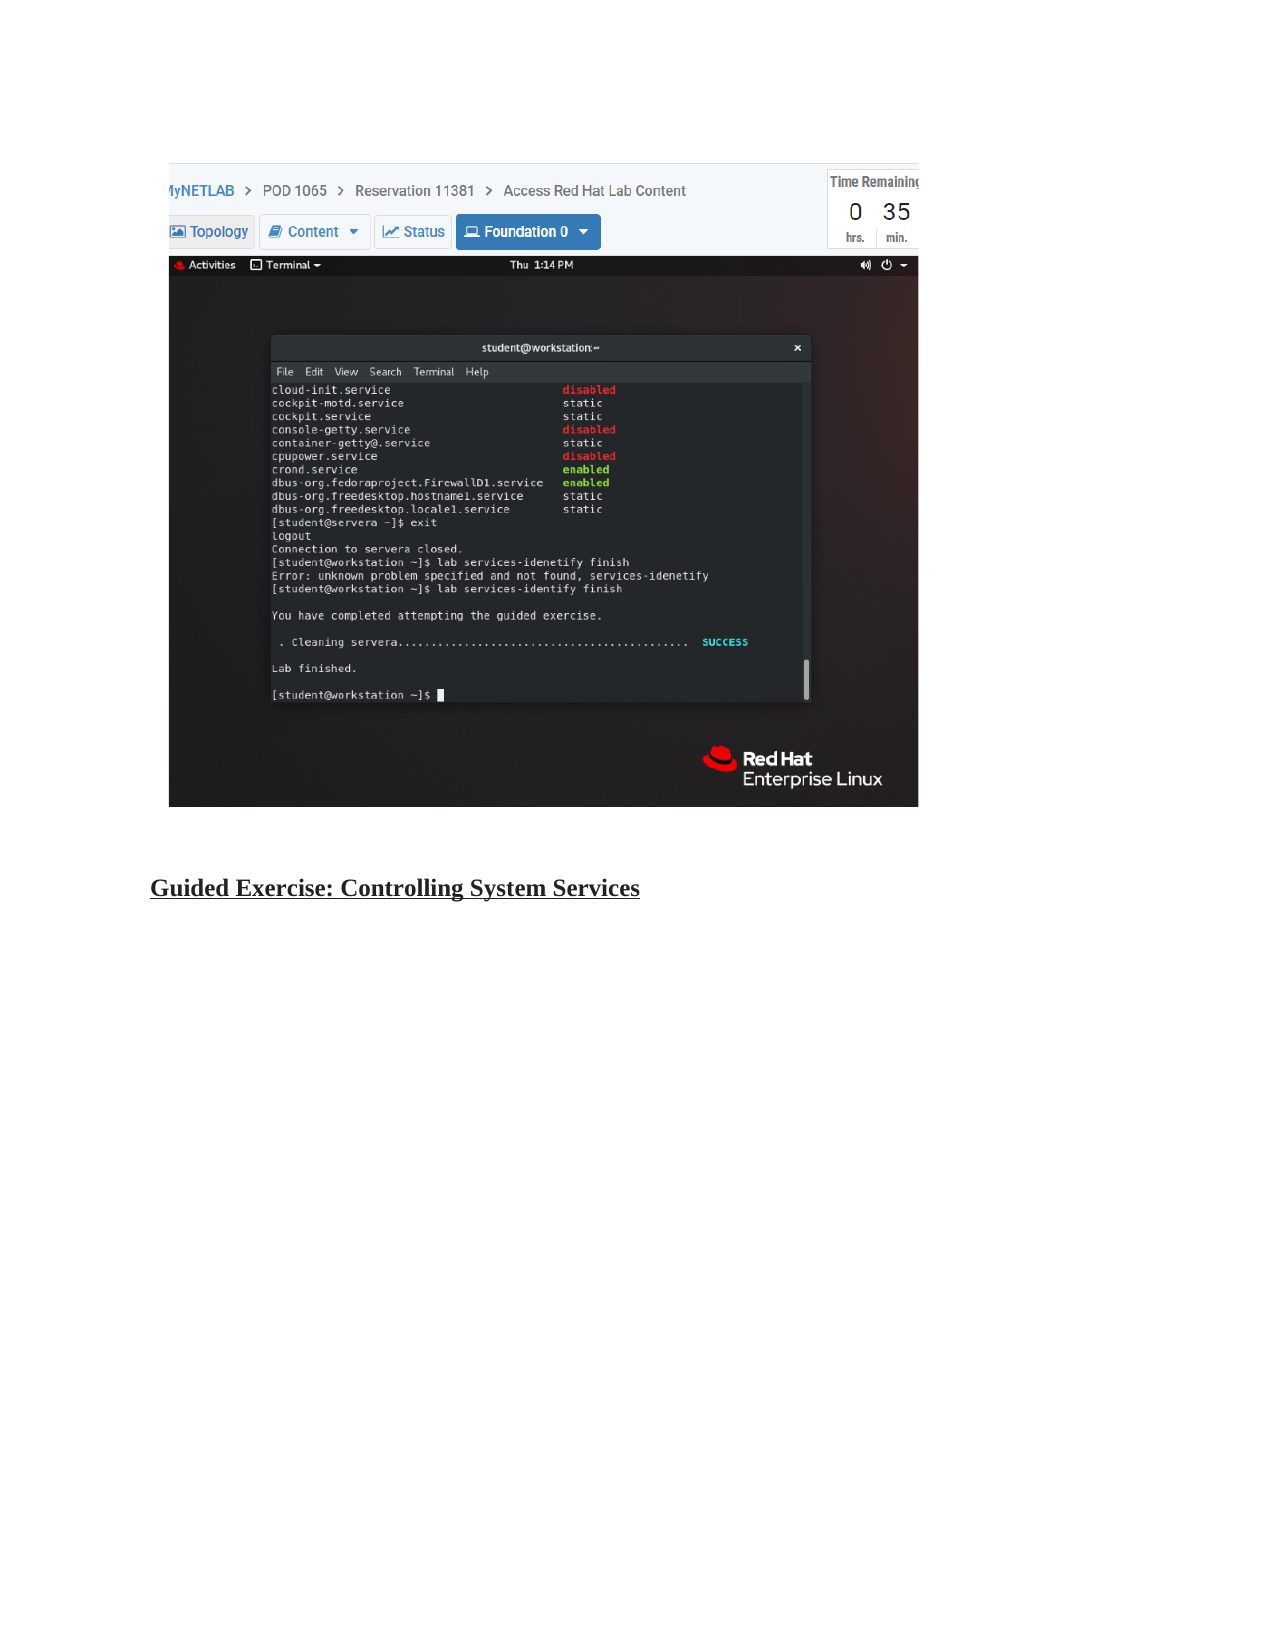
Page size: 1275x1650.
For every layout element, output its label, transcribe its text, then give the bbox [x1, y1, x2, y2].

text Guided Exercise: Controlling System Services [150, 873, 1125, 902]
